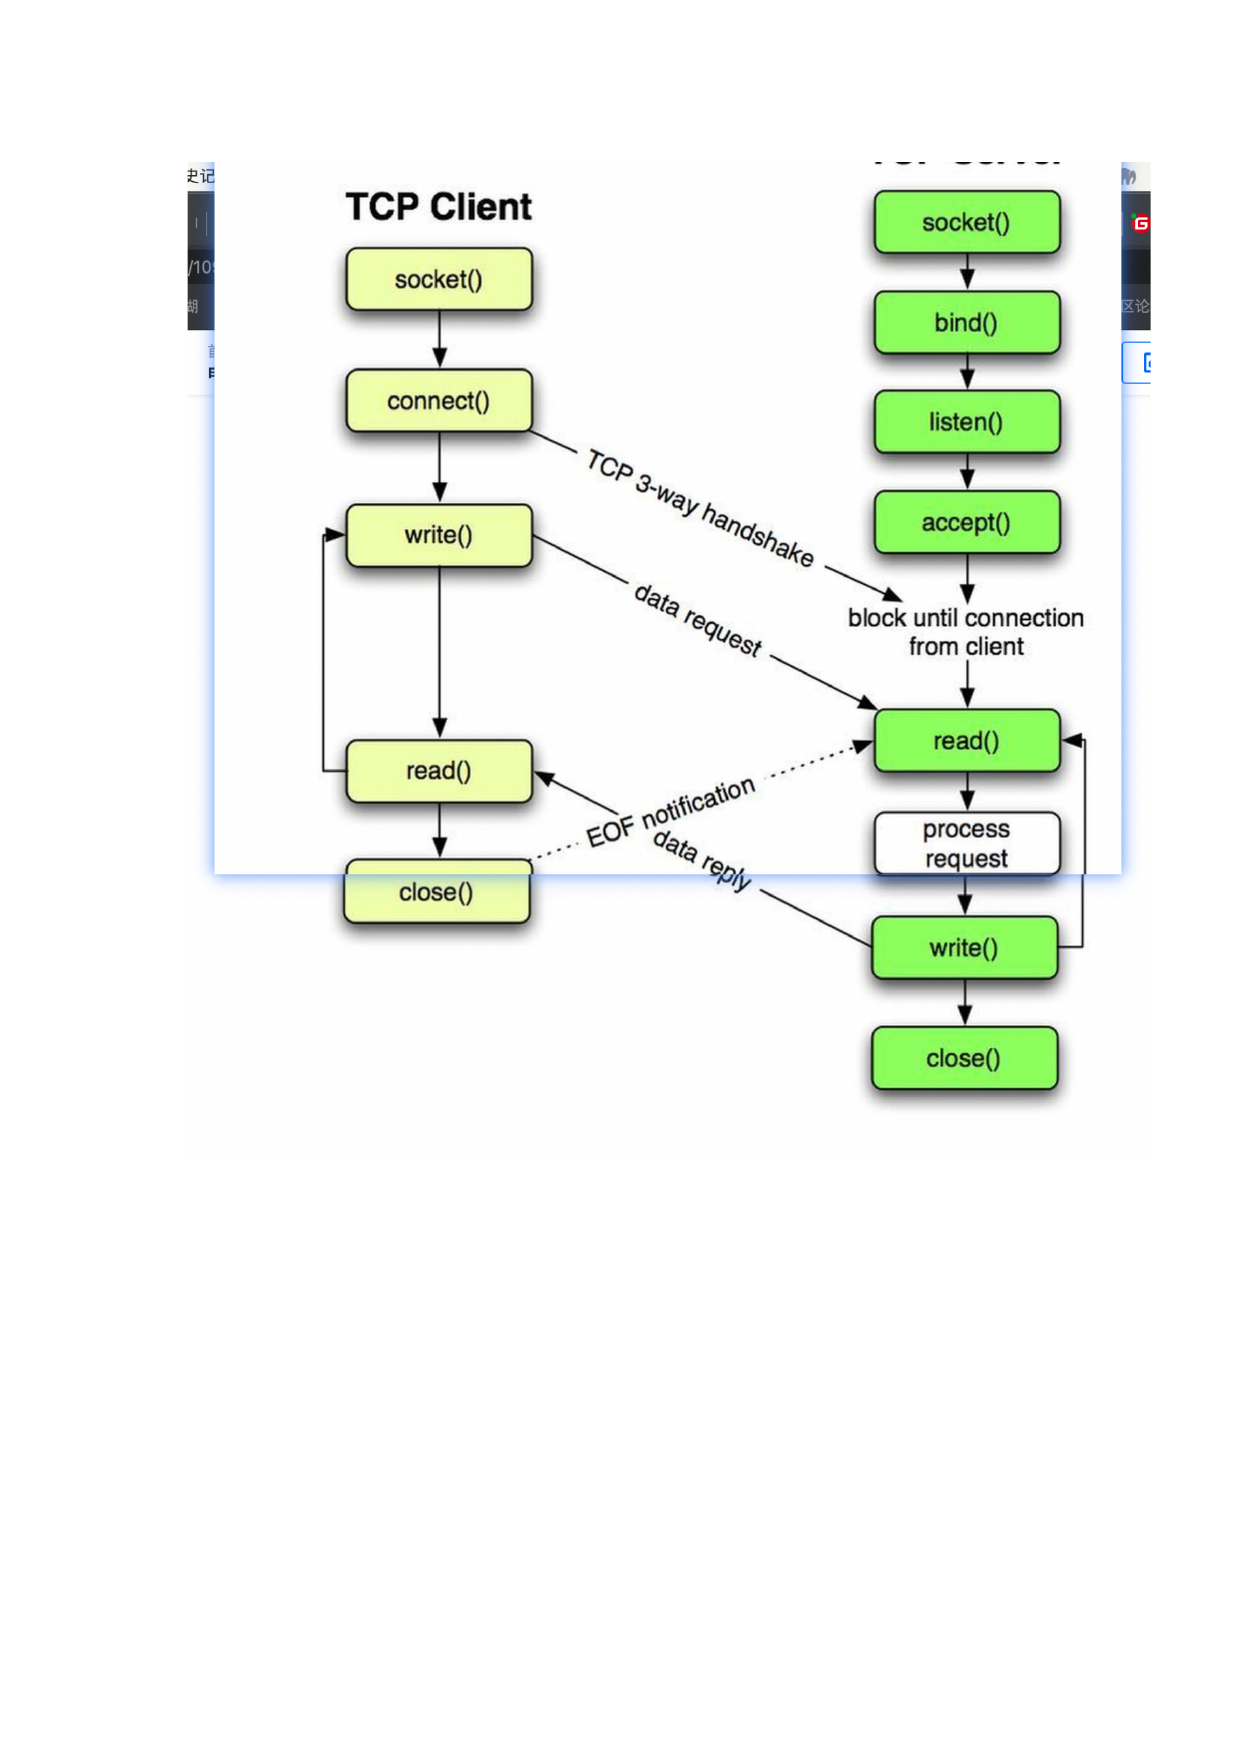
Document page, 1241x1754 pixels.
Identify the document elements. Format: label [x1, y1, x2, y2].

picture [187, 162, 1151, 1157]
